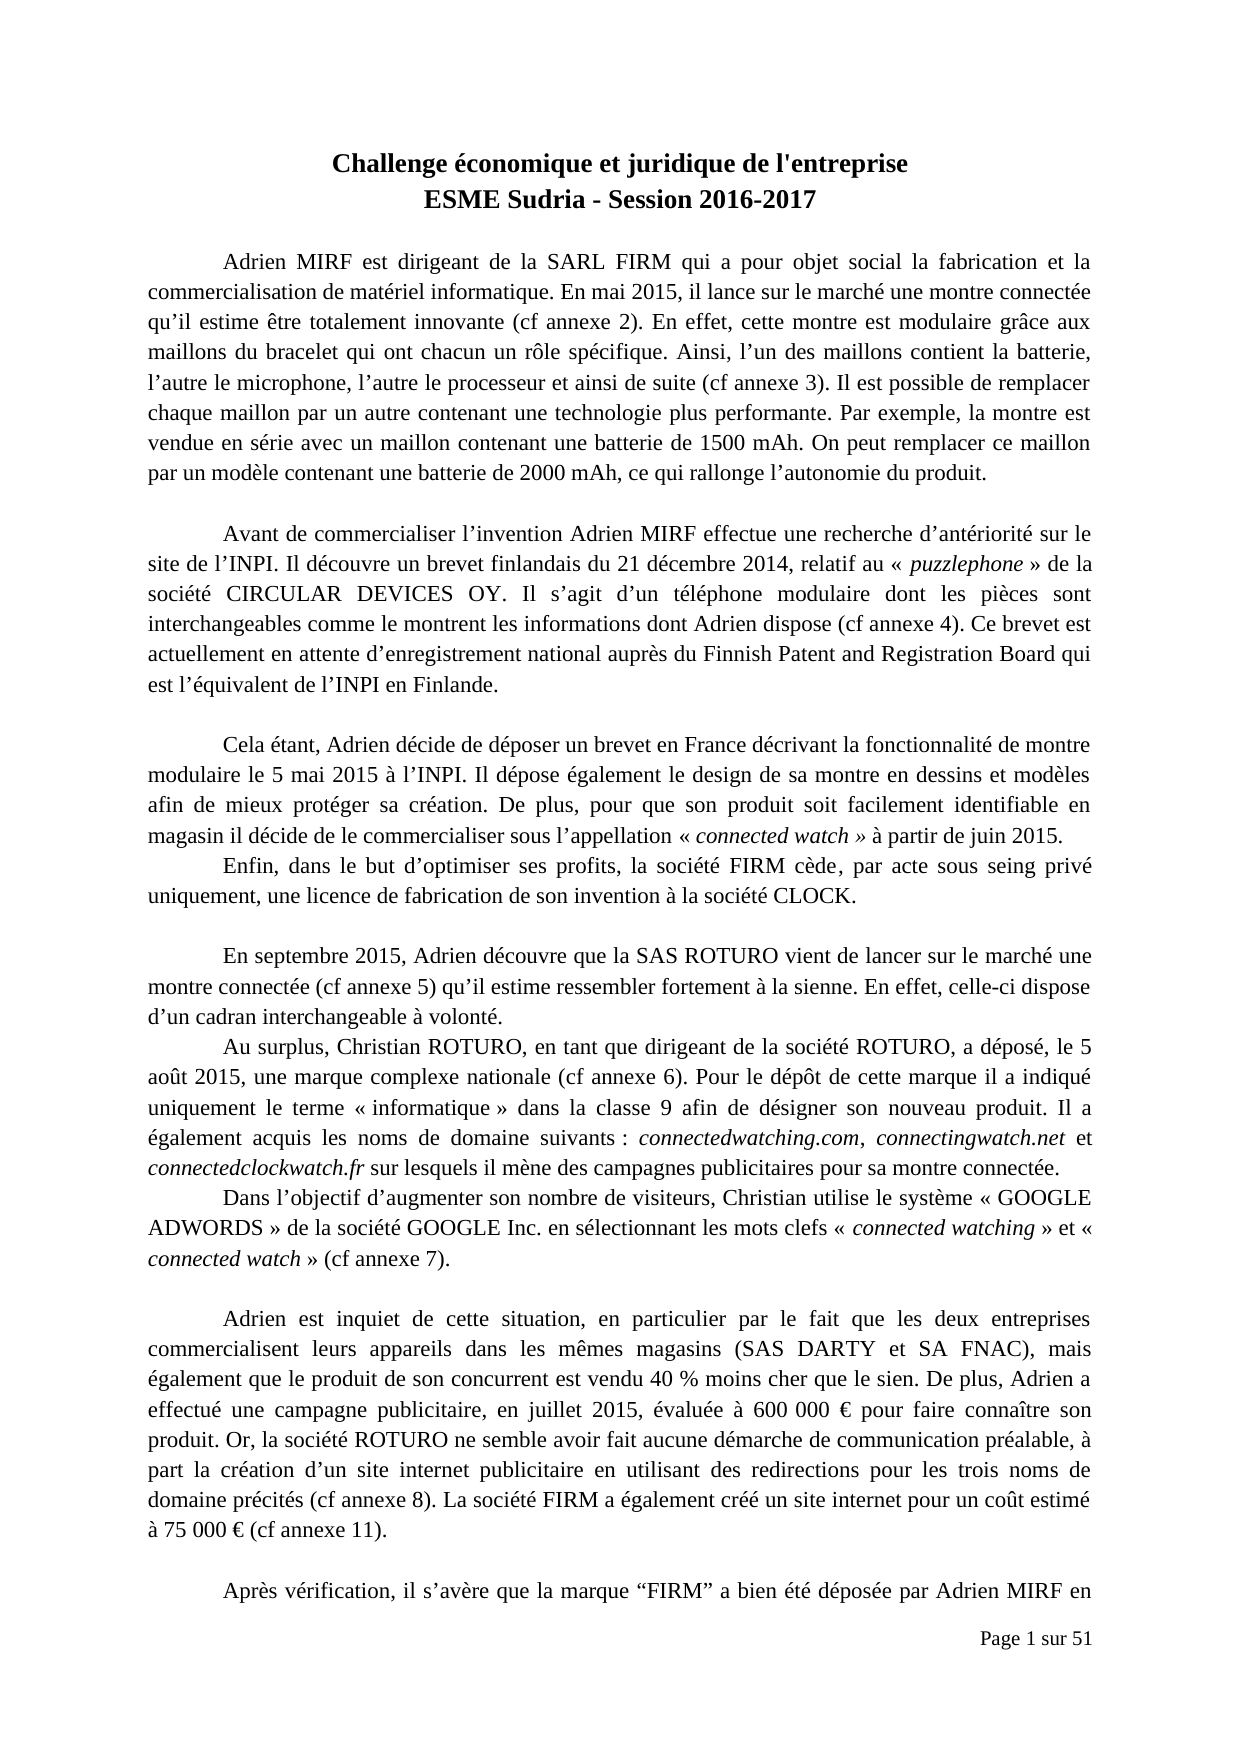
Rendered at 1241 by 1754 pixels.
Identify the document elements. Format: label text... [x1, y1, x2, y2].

text Adrien MIRF est dirigeant de la SARL FIRM qui a pour objet social la fabrication et la commercialisation de matériel informatique. En mai 2015, il lance sur le marché une montre connectée qu’il estime être totalement innovante (cf annexe 2). En effet, cette montre est modulaire grâce aux maillons du bracelet qui ont chacun un rôle spécifique. Ainsi, l’un des maillons contient la batterie, l’autre le microphone, l’autre le processeur et ainsi de suite (cf annexe 3). Il est possible de remplacer chaque maillon par un autre contenant une technologie plus performante. Par exemple, la montre est vendue en série avec un maillon contenant une batterie de 1500 mAh. On peut remplacer ce maillon par un modèle contenant une batterie de 2000 mAh, ce qui rallonge l’autonomie du produit. [148, 248, 1093, 486]
text ESME Sudria - Session 2016-2017 [148, 183, 1093, 214]
text Cela étant, Adrien décide de déposer un brevet en France décrivant la fonctionnalité de montre modulaire le 5 mai 2015 à l’INPI. Il dépose également le design de sa montre en dessins et modèles afin de mieux protéger sa création. De plus, pour que son produit soit facilement identifiable en magasin il décide de le commercialiser sous l’appellation « connected watch » à partir de juin 2015. [148, 731, 1093, 848]
text Enfin, dans le but d’optimiser ses profits, la société FIRM cède, par acte sous seing privé uniquement, une licence de fabrication de son invention à la société CLOCK. [148, 852, 1093, 908]
text Challenge économique et juridique de l'entreprise [148, 148, 1093, 179]
text Dans l’objectif d’augmenter son nombre de visiteurs, Christian utilise le système « GOOGLE ADWORDS » de la société GOOGLE Inc. en sélectionnant les mots clefs « connected watching » et « connected watch » (cf annexe 7). [148, 1184, 1093, 1271]
text En septembre 2015, Adrien découvre que la SAS ROTURO vient de lancer sur le marché une montre connectée (cf annexe 5) qu’il estime ressembler fortement à la sienne. En effet, celle-ci dispose d’un cadran interchangeable à volonté. [148, 943, 1093, 1029]
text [148, 1577, 1093, 1603]
text Avant de commercialiser l’invention Adrien MIRF effectue une recherche d’antériorité sur le site de l’INPI. Il découvre un brevet finlandais du 21 décembre 2014, relatif au « puzzlephone » de la société CIRCULAR DEVICES OY. Il s’agit d’un téléphone modulaire dont les pièces sont interchangeables comme le montrent les informations dont Adrien dispose (cf annexe 4). Ce brevet est actuellement en attente d’enregistrement national auprès du Finnish Patent and Registration Board qui est l’équivalent de l’INPI en Finlande. [148, 520, 1093, 697]
text Adrien est inquiet de cette situation, en particulier par le fait que les deux entreprises commercialisent leurs appareils dans les mêmes magasins (SAS DARTY et SA FNAC), mais également que le produit de son concurrent est vendu 40 % moins cher que le sien. De plus, Adrien a effectué une campagne publicitaire, en juillet 2015, évaluée à 600 000 € pour faire connaître son produit. Or, la société ROTURO ne semble avoir fait aucune démarche de communication préalable, à part la création d’un site internet publicitaire en utilisant des redirections pour les trois noms de domaine précités (cf annexe 8). La société FIRM a également créé un site internet pour un coût estimé à 75 000 € (cf annexe 11). [148, 1305, 1093, 1543]
text Au surplus, Christian ROTURO, en tant que dirigeant de la société ROTURO, a déposé, le 5 août 2015, une marque complexe nationale (cf annexe 6). Pour le dépôt de cette marque il a indiqué uniquement le terme « informatique » dans la classe 9 afin de désigner son nouveau produit. Il a également acquis les noms de domaine suivants : connectedwatching.com, connectingwatch.net et connectedclockwatch.fr sur lesquels il mène des campagnes publicitaires pour sa montre connectée. [148, 1033, 1093, 1180]
